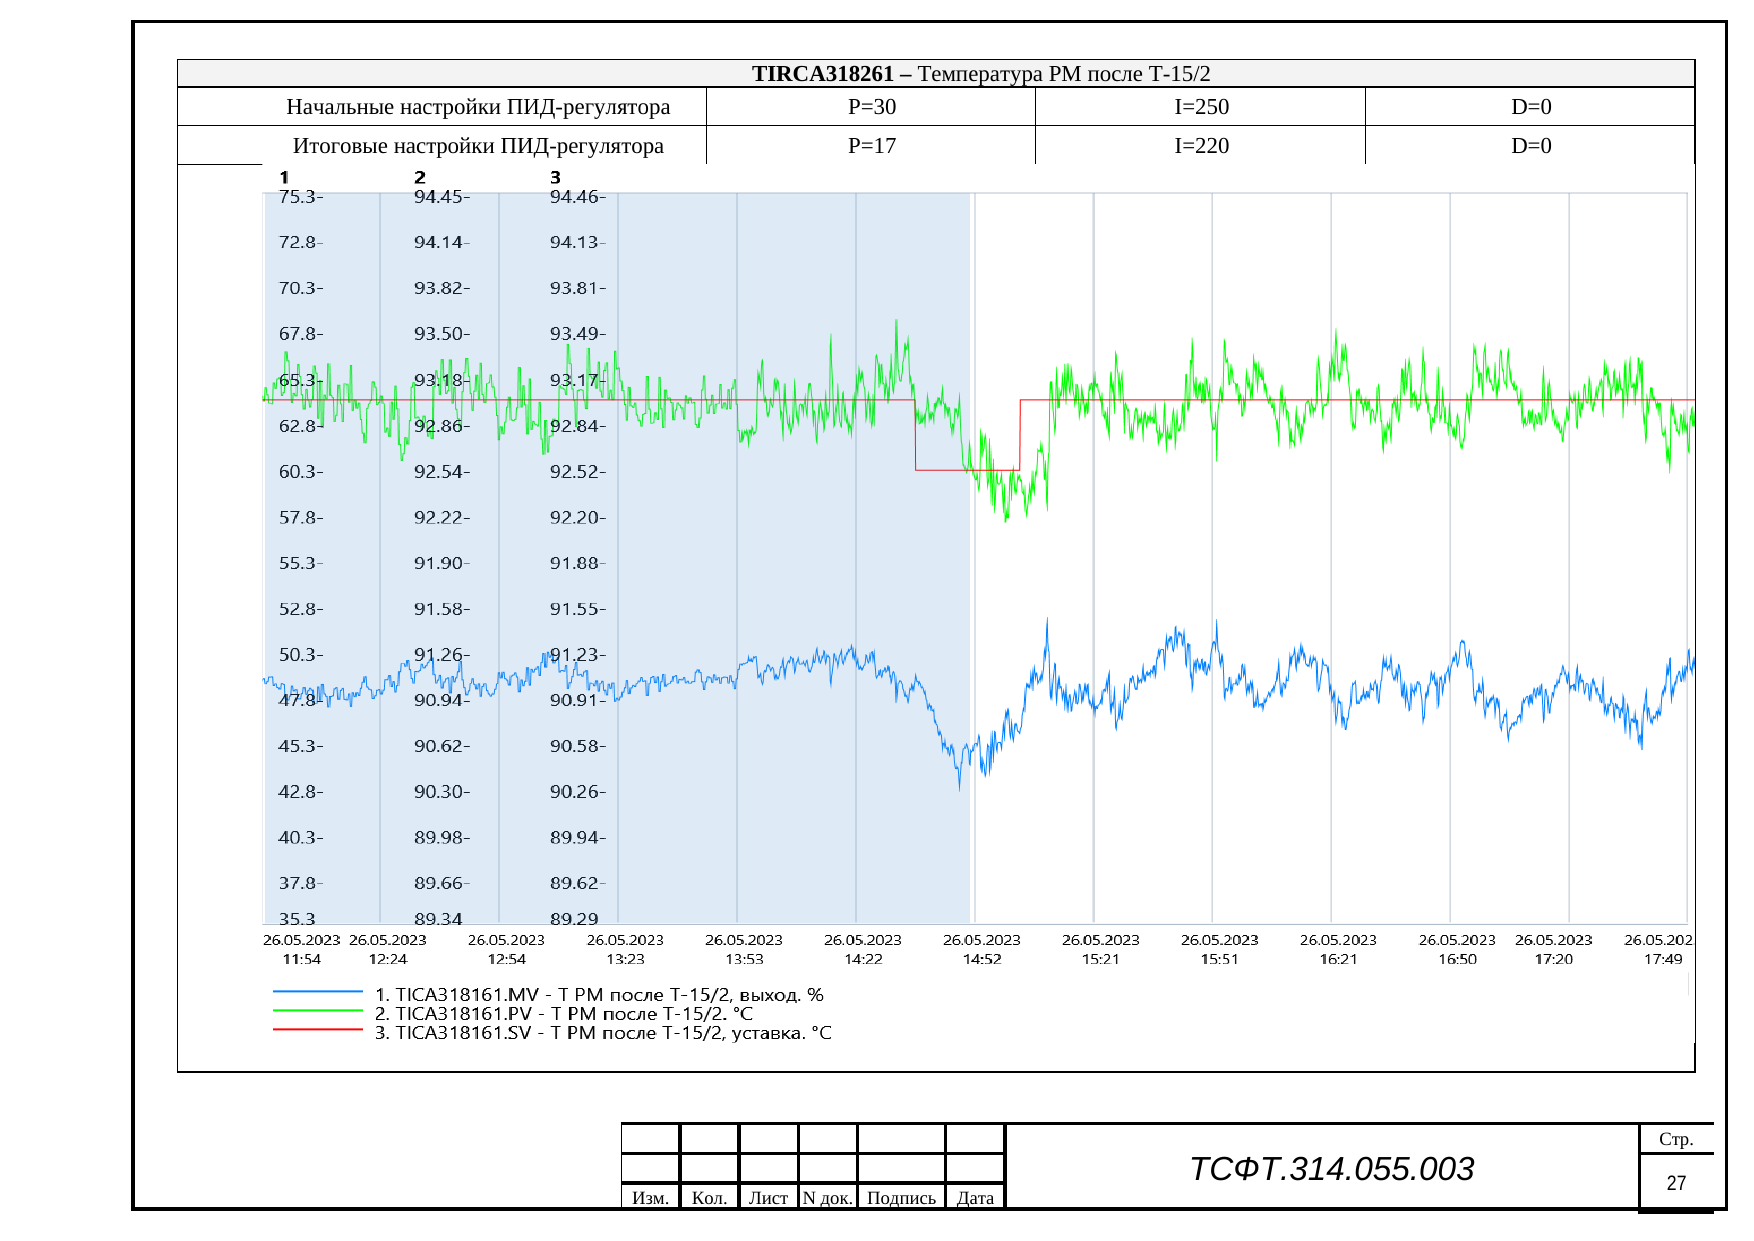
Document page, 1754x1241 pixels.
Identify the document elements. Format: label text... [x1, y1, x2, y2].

table_cell P=30 [707, 88, 1035, 125]
table_cell Начальные настройки ПИД-регулятора [178, 88, 706, 125]
table_cell I=250 [1036, 88, 1365, 125]
table_cell D=0 [1366, 88, 1694, 125]
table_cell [178, 165, 1694, 1071]
table_cell P=17 [707, 126, 1035, 164]
table_cell D=0 [1366, 126, 1694, 164]
table_cell I=220 [1036, 126, 1365, 164]
table_header TIRCA318261 – Температура РМ после Т-15/2 [178, 60, 1694, 86]
picture [262, 164, 1695, 1043]
table_cell Итоговые настройки ПИД-регулятора [178, 126, 706, 164]
